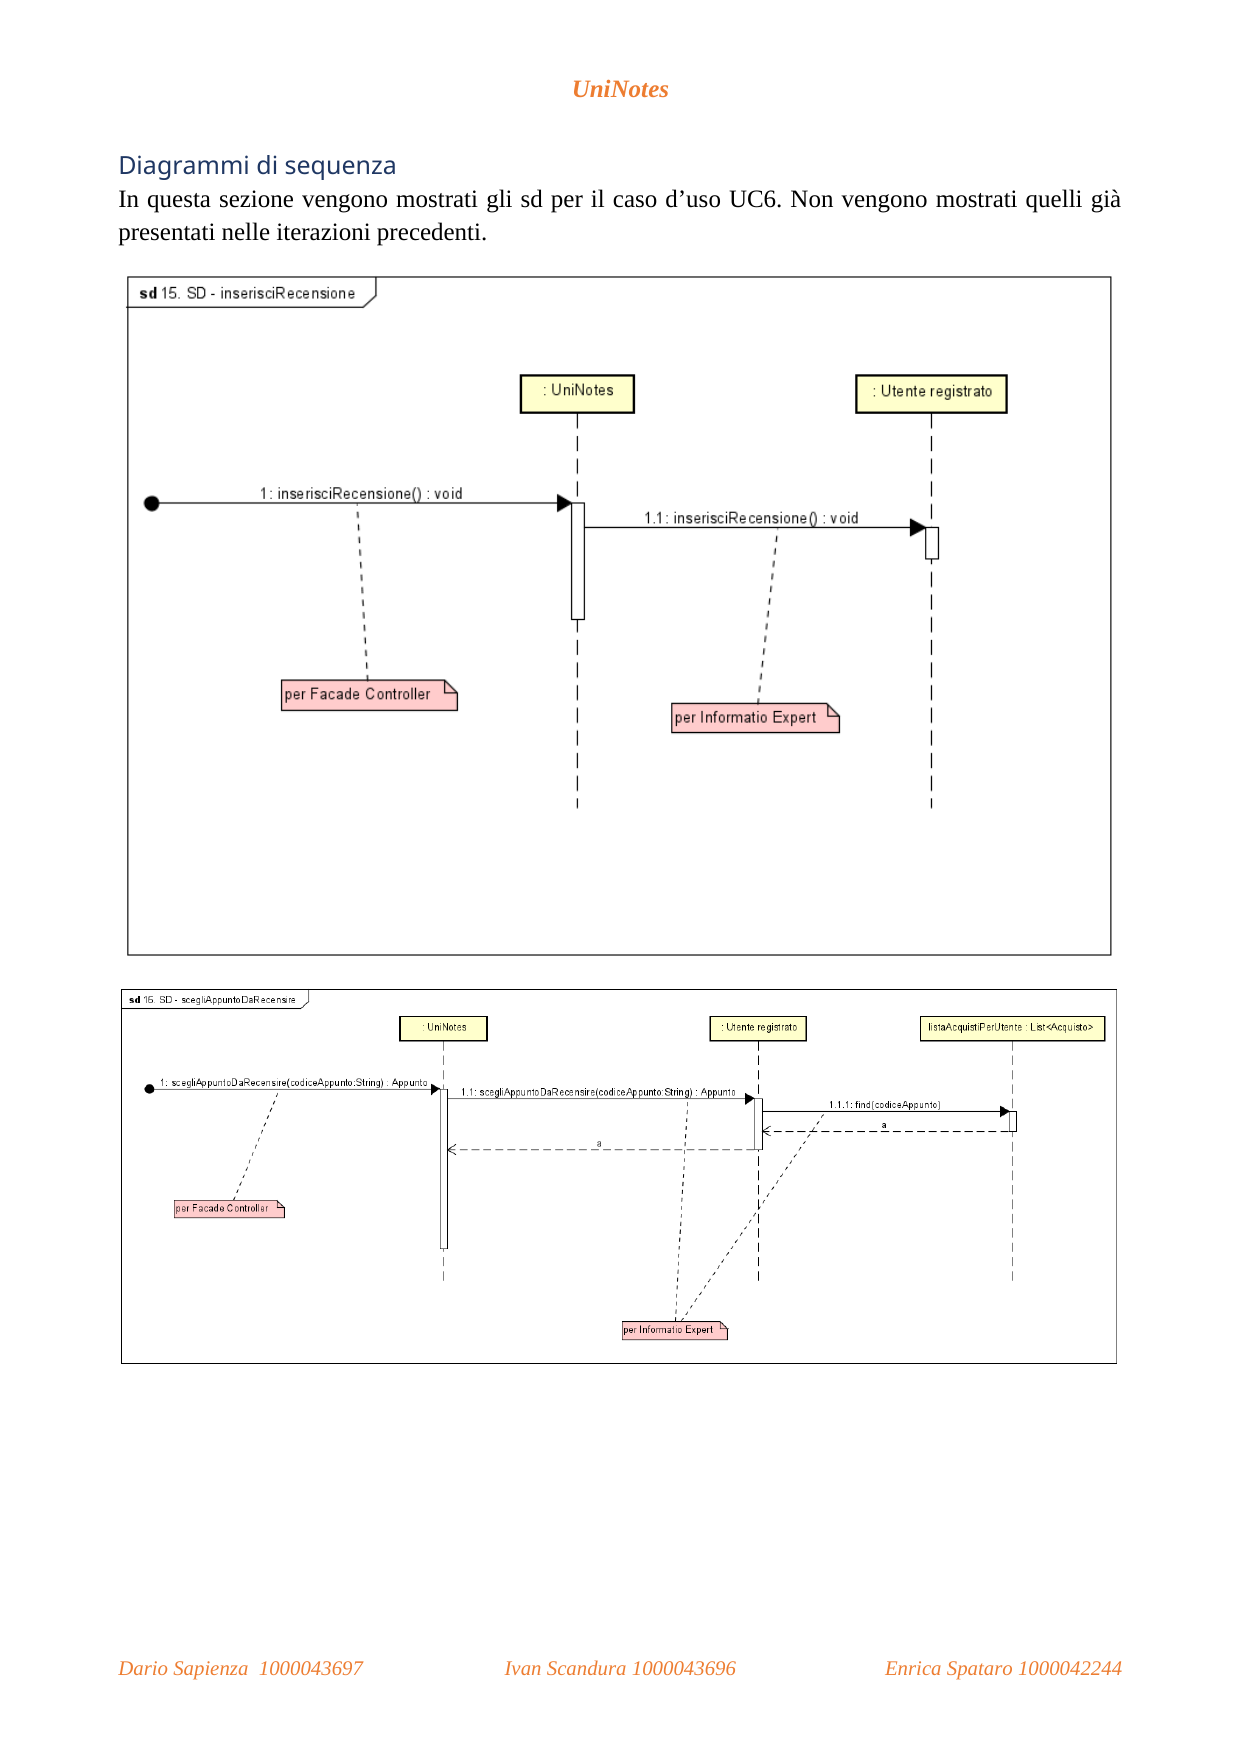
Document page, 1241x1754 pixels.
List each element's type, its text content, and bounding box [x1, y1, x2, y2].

text In questa sezione vengono mostrati gli sd per il caso d’uso UC6. Non vengono mostrati quelli già presentati nelle iterazioni precedenti. [118, 184, 1122, 245]
picture [118, 266, 1122, 965]
subtitle Diagrammi di sequenza [118, 148, 1122, 182]
picture [118, 985, 1122, 1368]
